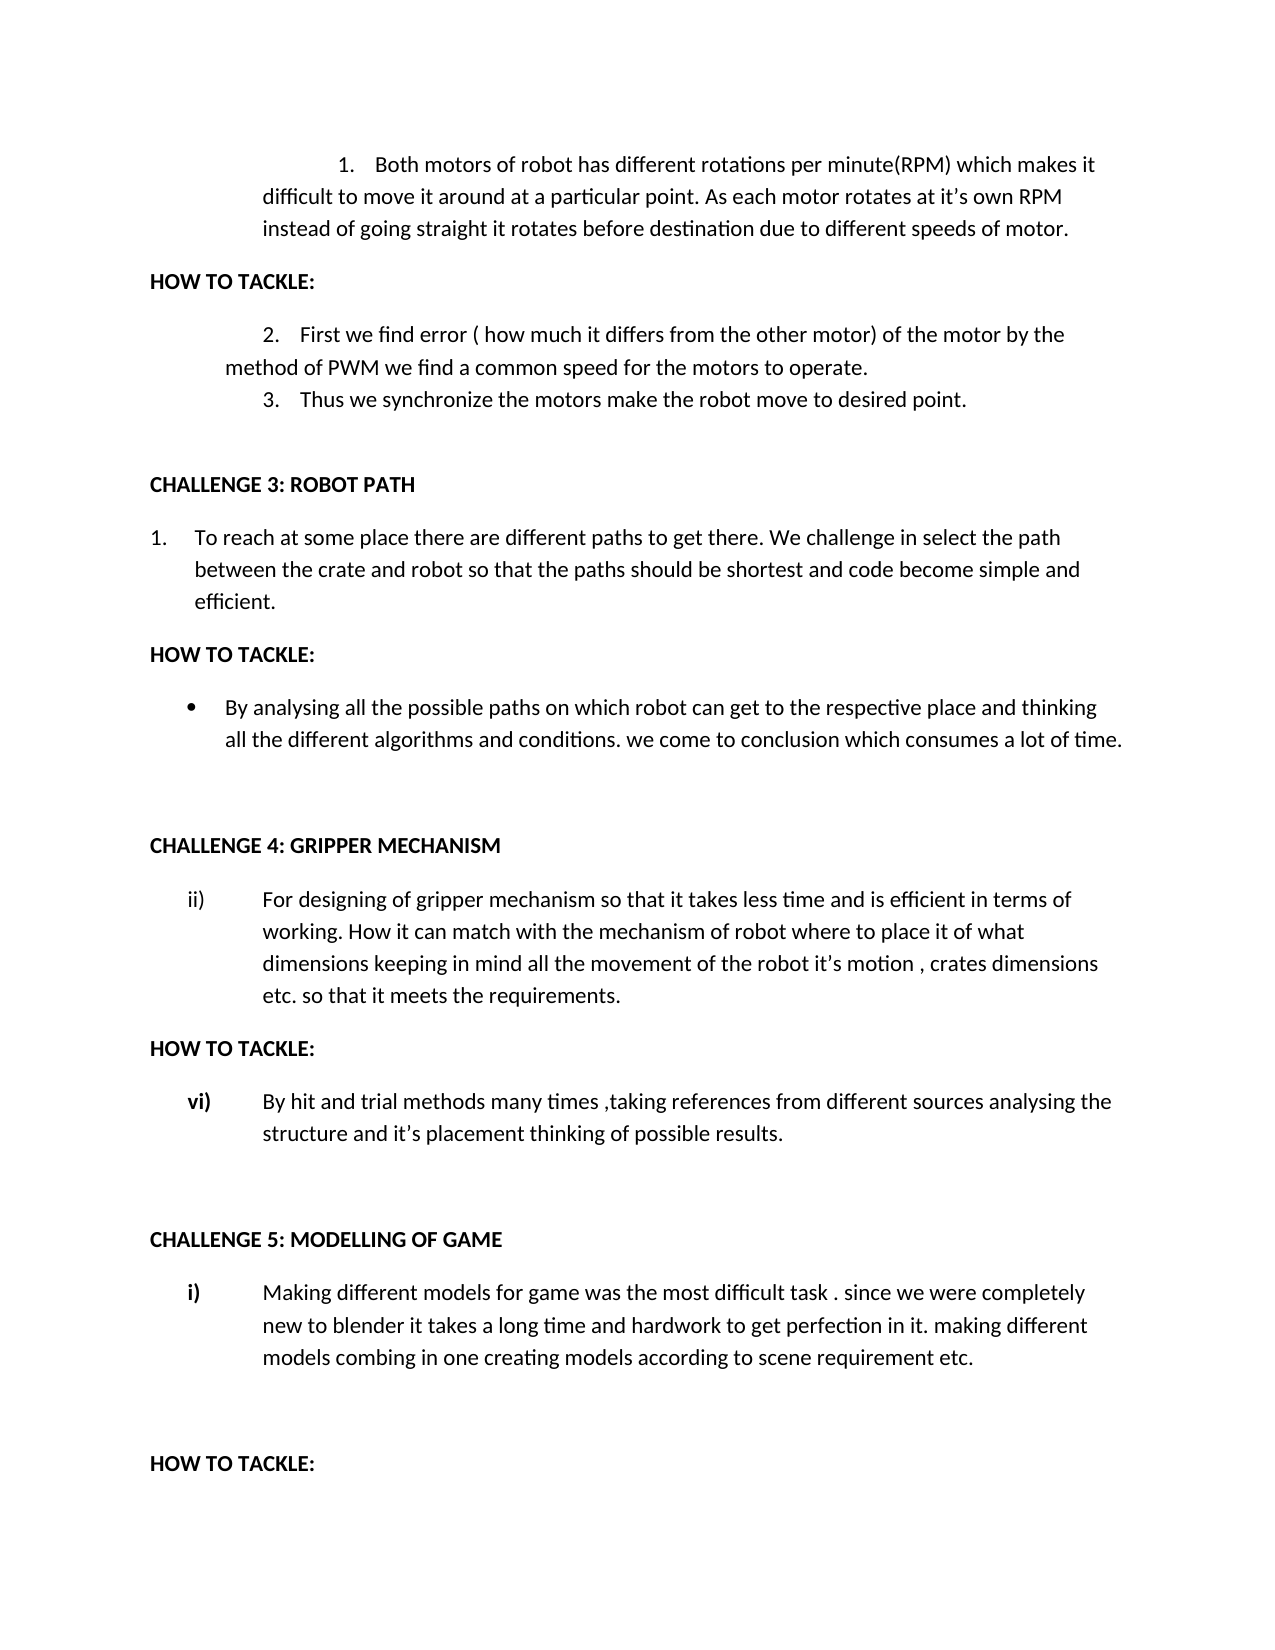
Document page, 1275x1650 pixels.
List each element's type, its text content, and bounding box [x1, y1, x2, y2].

list To reach at some place there are different paths to get there. We challenge in select the path between the crate and robot so that the paths should be shortest and code become simple and efficient. [150, 523, 1125, 615]
text CHALLENGE 4: GRIPPER MECHANISM [150, 832, 1125, 860]
list By hit and trial methods many times ,taking references from different sources analysing the structure and it’s placement thinking of possible results. [187, 1087, 1125, 1147]
list For designing of gripper mechanism so that it takes less time and is efficient in terms of working. How it can match with the mechanism of robot where to place it of what dimensions keeping in mind all the movement of the robot it’s motion , crates dimensions etc. so that it meets the requirements. [187, 885, 1125, 1009]
text HOW TO TACKLE: [150, 1449, 1125, 1477]
list First we find error ( how much it differs from the other motor) of the motor by the method of PWM we find a common speed for the motors to operate. [225, 320, 1125, 381]
text CHALLENGE 5: MODELLING OF GAME [150, 1226, 1125, 1253]
text HOW TO TACKLE: [150, 1034, 1125, 1062]
text HOW TO TACKLE: [150, 267, 1125, 295]
list By analysing all the possible paths on which robot can get to the respective place and thinking all the different algorithms and conditions. we come to conclusion which consumes a lot of time. [187, 693, 1125, 754]
list Thus we synchronize the motors make the robot move to desired point. [225, 385, 1125, 413]
list Making different models for game was the most difficult task . since we were completely new to blender it takes a long time and hardwork to get perfection in it. making different models combing in one creating models according to scene requirement etc. [187, 1278, 1125, 1371]
text CHALLENGE 3: ROBOT PATH [150, 470, 1125, 498]
text HOW TO TACKLE: [150, 640, 1125, 668]
list Both motors of robot has different rotations per minute(RPM) which makes it difficult to move it around at a particular point. As each motor rotates at it’s own RPM instead of going straight it rotates before destination due to different speeds of motor. [262, 150, 1125, 242]
